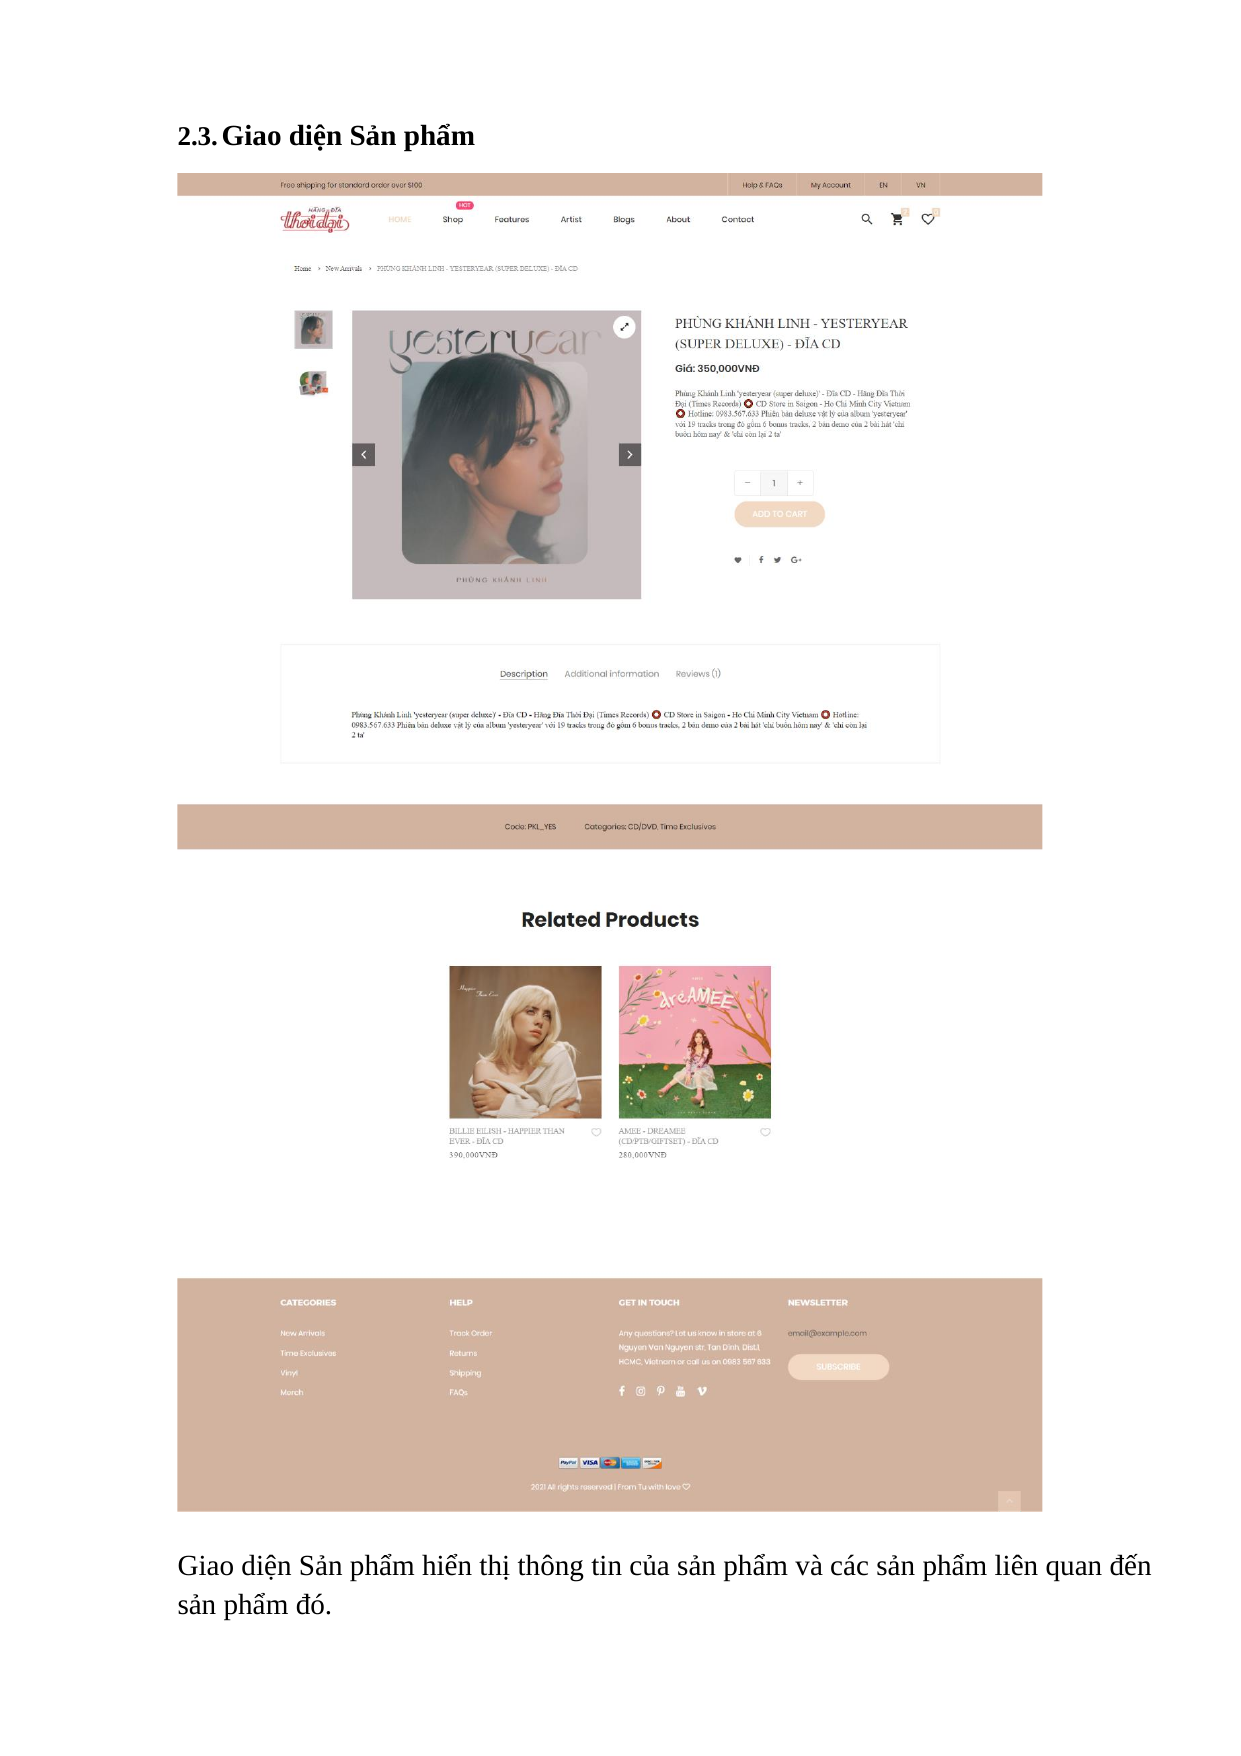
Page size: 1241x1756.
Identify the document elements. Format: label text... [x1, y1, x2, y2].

subtitle Giao diện Sản phẩm [177, 118, 1238, 151]
text Giao diện Sản phẩm hiển thị thông tin của sản phẩm và các sản phẩm liên quan đến sản phẩm đó. [177, 1548, 1153, 1621]
picture [177, 173, 1043, 1512]
